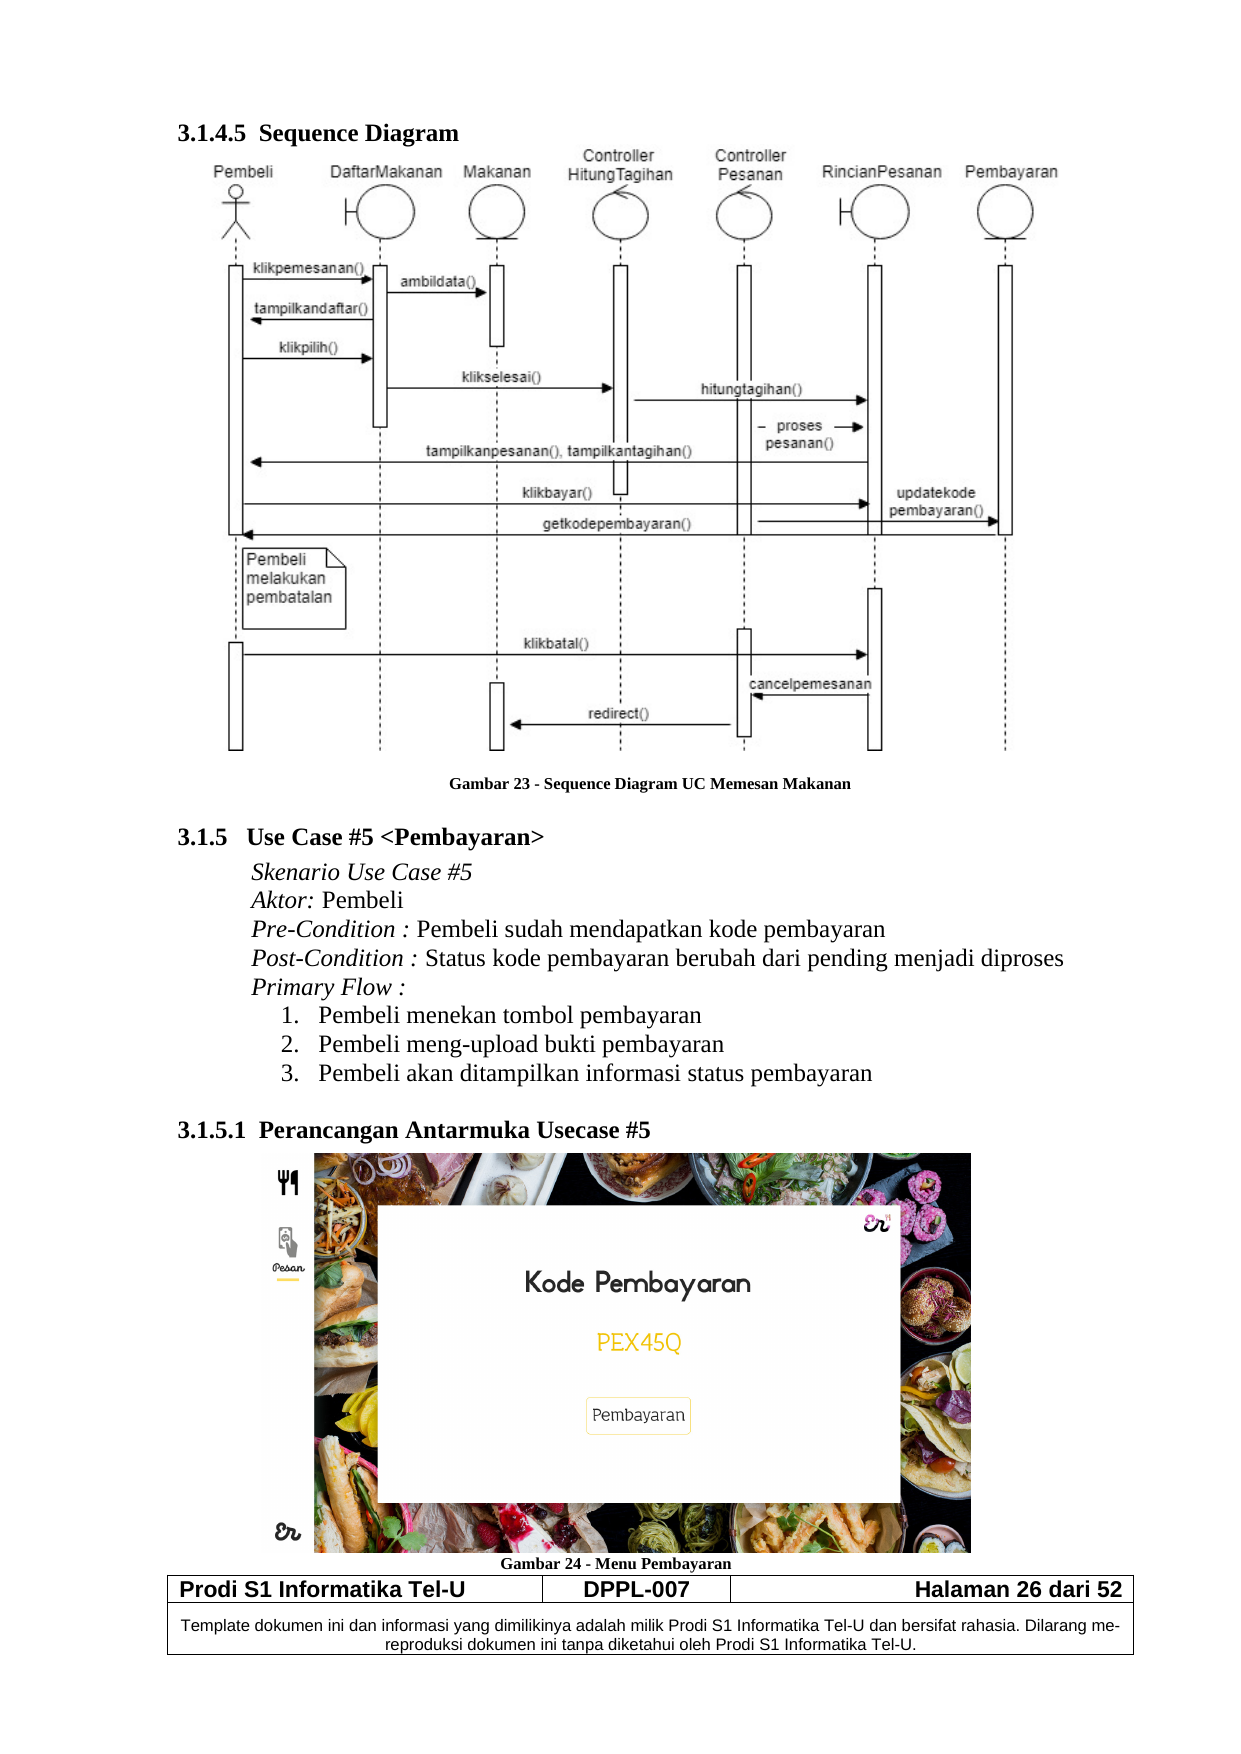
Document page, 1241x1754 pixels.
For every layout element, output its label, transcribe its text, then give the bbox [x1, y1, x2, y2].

text Skenario Use Case #5 [251, 857, 1122, 885]
subtitle 3.1.5 Use Case #5 <Pembayaran> [177, 822, 1122, 850]
text 3.1.4.5 Sequence Diagram [177, 118, 1122, 147]
picture [261, 1153, 971, 1553]
text Primary Flow : [251, 972, 1122, 1000]
list Pembeli meng-upload bukti pembayaran [281, 1029, 1122, 1058]
text Pre-Condition : Pembeli sudah mendapatkan kode pembayaran [251, 914, 1122, 943]
text Aktor: Pembeli [251, 885, 1122, 914]
list 3.1.5.1 Perancangan Antarmuka Usecase #5 [177, 1115, 1122, 1144]
picture [201, 147, 1068, 751]
text Post-Condition : Status kode pembayaran berubah dari pending menjadi diproses [251, 943, 1122, 972]
list Pembeli menekan tombol pembayaran [281, 1000, 1122, 1029]
list Pembeli akan ditampilkan informasi status pembayaran [281, 1058, 1122, 1087]
